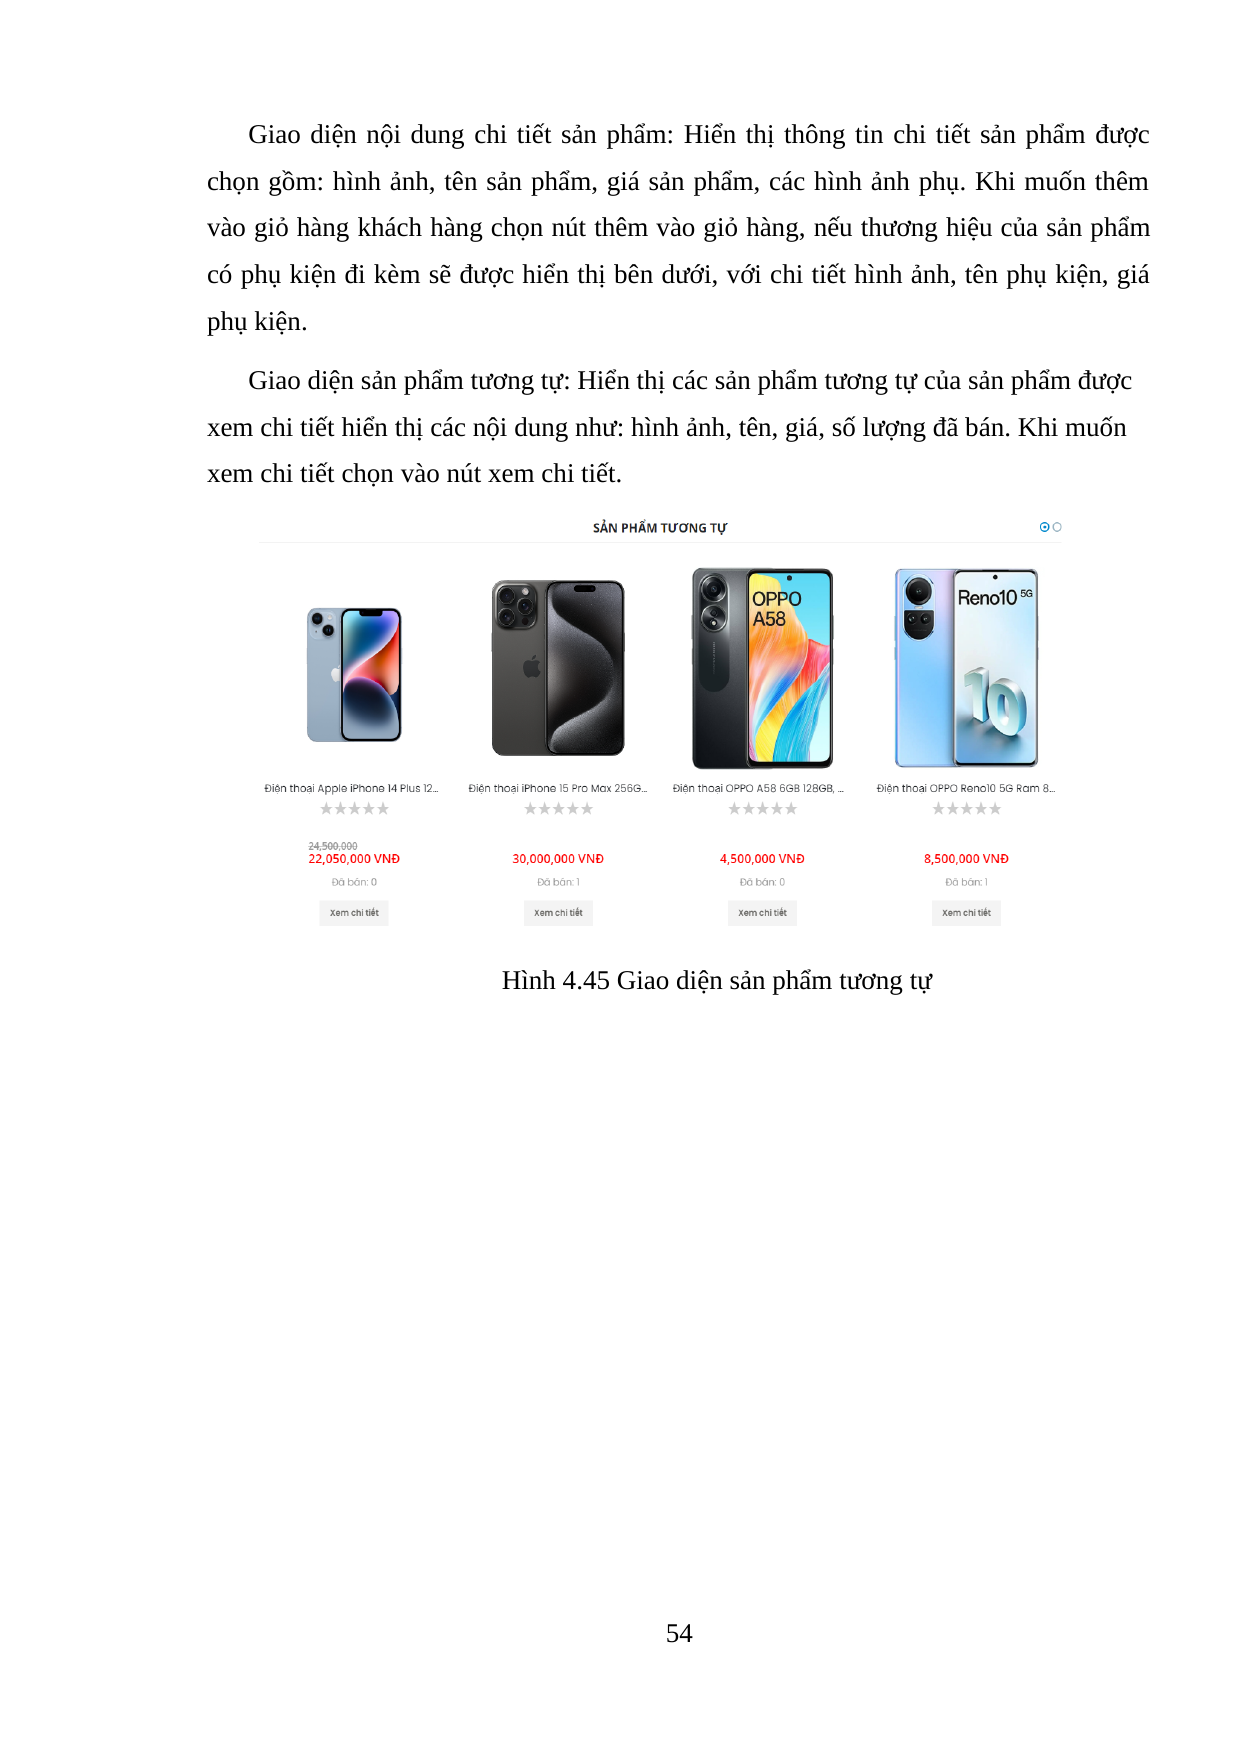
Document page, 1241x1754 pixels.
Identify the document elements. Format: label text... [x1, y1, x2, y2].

picture [248, 516, 1074, 936]
text Giao diện sản phẩm tương tự: Hiển thị các sản phẩm tương tự của sản phẩm được xem chi tiết hiển thị các nội dung như: hình ảnh, tên, giá, số lượng đã bán. Khi muốn xem chi tiết chọn vào nút xem chi tiết. [207, 364, 1152, 488]
text Giao diện nội dung chi tiết sản phẩm: Hiển thị thông tin chi tiết sản phẩm được chọn gồm: hình ảnh, tên sản phẩm, giá sản phẩm, các hình ảnh phụ. Khi muốn thêm vào giỏ hàng khách hàng chọn nút thêm vào giỏ hàng, nếu thương hiệu của sản phẩm có phụ kiện đi kèm sẽ được hiển thị bên dưới, với chi tiết hình ảnh, tên phụ kiện, giá phụ kiện. [207, 118, 1152, 336]
